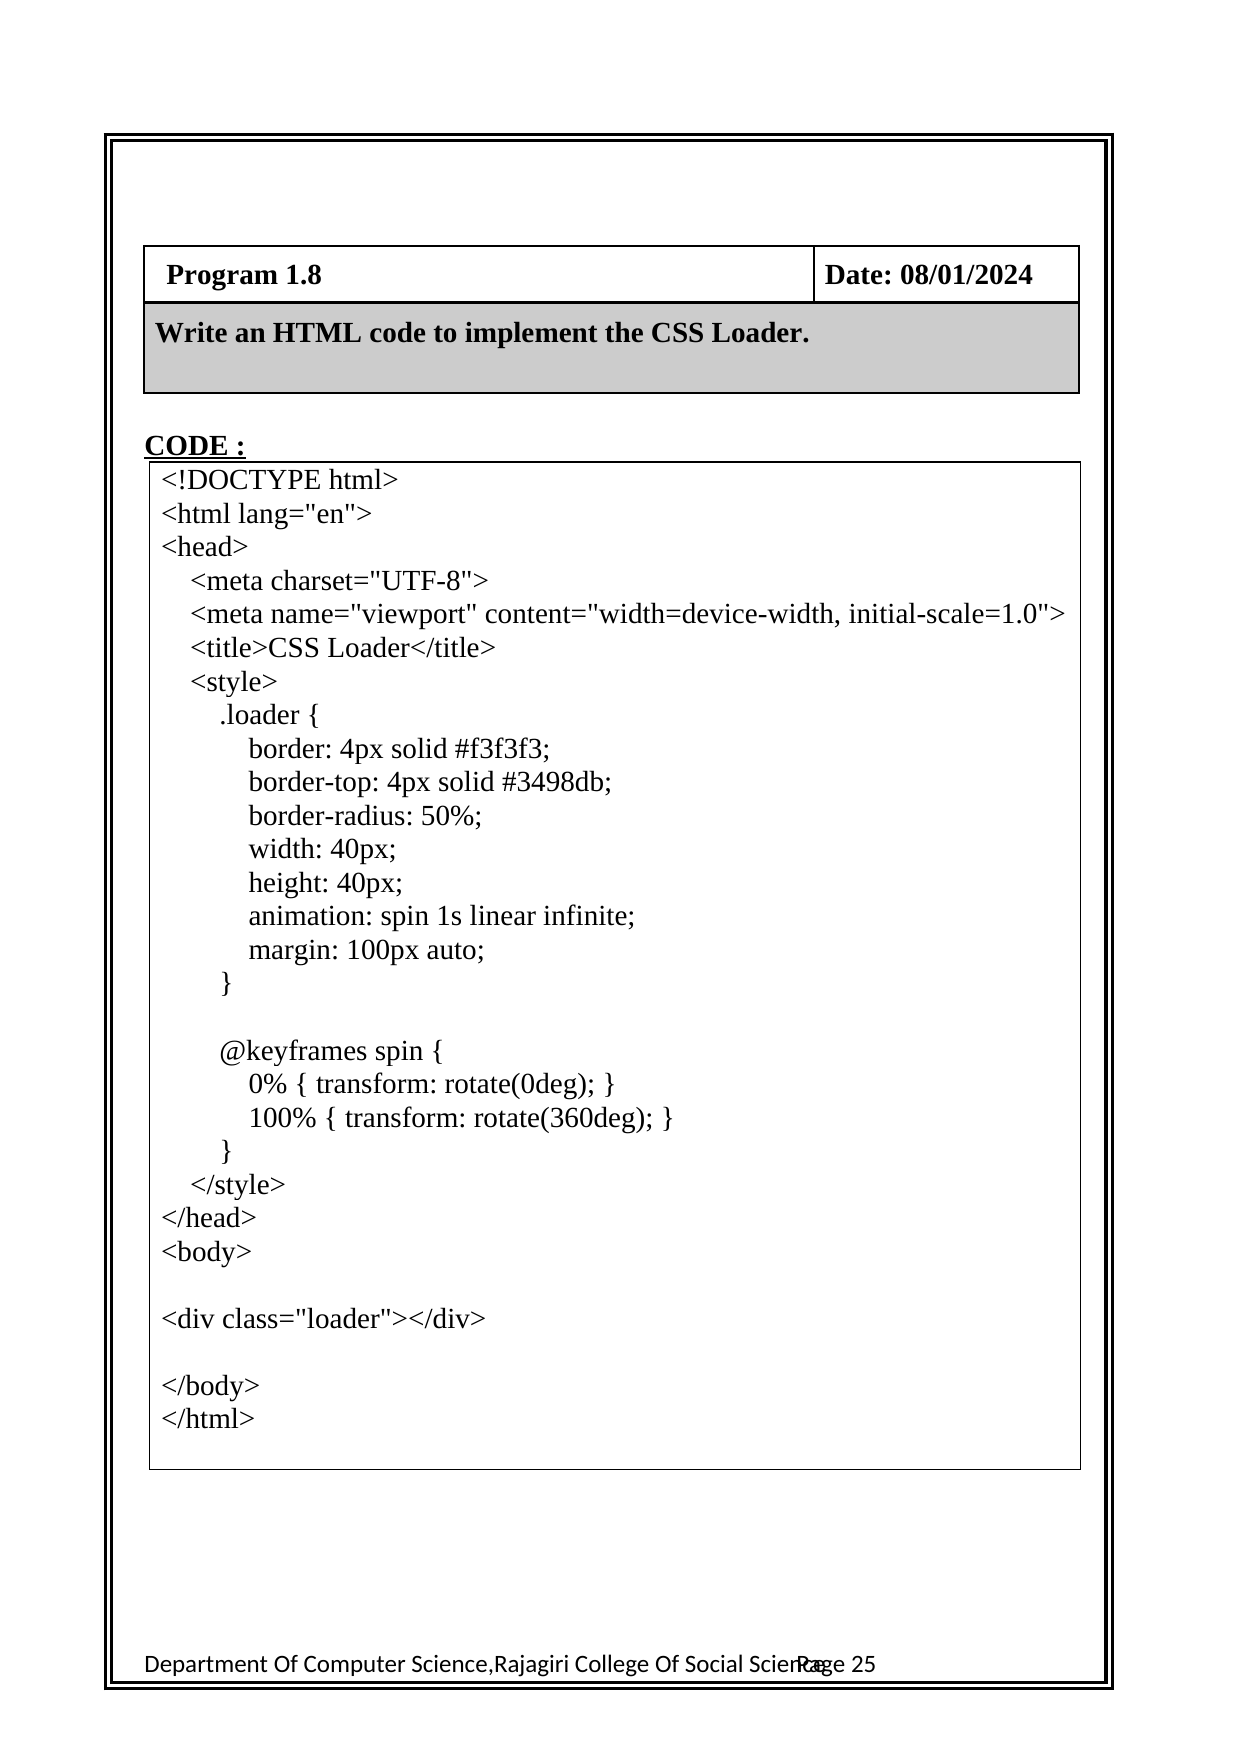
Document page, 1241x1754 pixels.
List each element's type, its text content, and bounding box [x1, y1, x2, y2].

table_header Date: 08/01/2024 [815, 247, 1078, 301]
table_header Program 1.8 [145, 247, 813, 301]
table_header <!DOCTYPE html> <html lang="en"> <head> <meta charset="UTF-8"> <meta name="viewport" content="width=device-width, initial-scale=1.0"> <title>CSS Loader</title> <style> .loader { border: 4px solid #f3f3f3; border-top: 4px solid #3498db; border-radius: 50%; width: 40px; height: 40px; animation: spin 1s linear infinite; margin: 100px auto; } @keyframes spin { 0% { transform: rotate(0deg); } 100% { transform: rotate(360deg); } } </style> </head> <body> <div class="loader"></div> </body> </html> [150, 463, 1080, 1469]
text CODE : [144, 428, 1096, 461]
table_cell Write an HTML code to implement the CSS Loader. [145, 304, 1078, 392]
